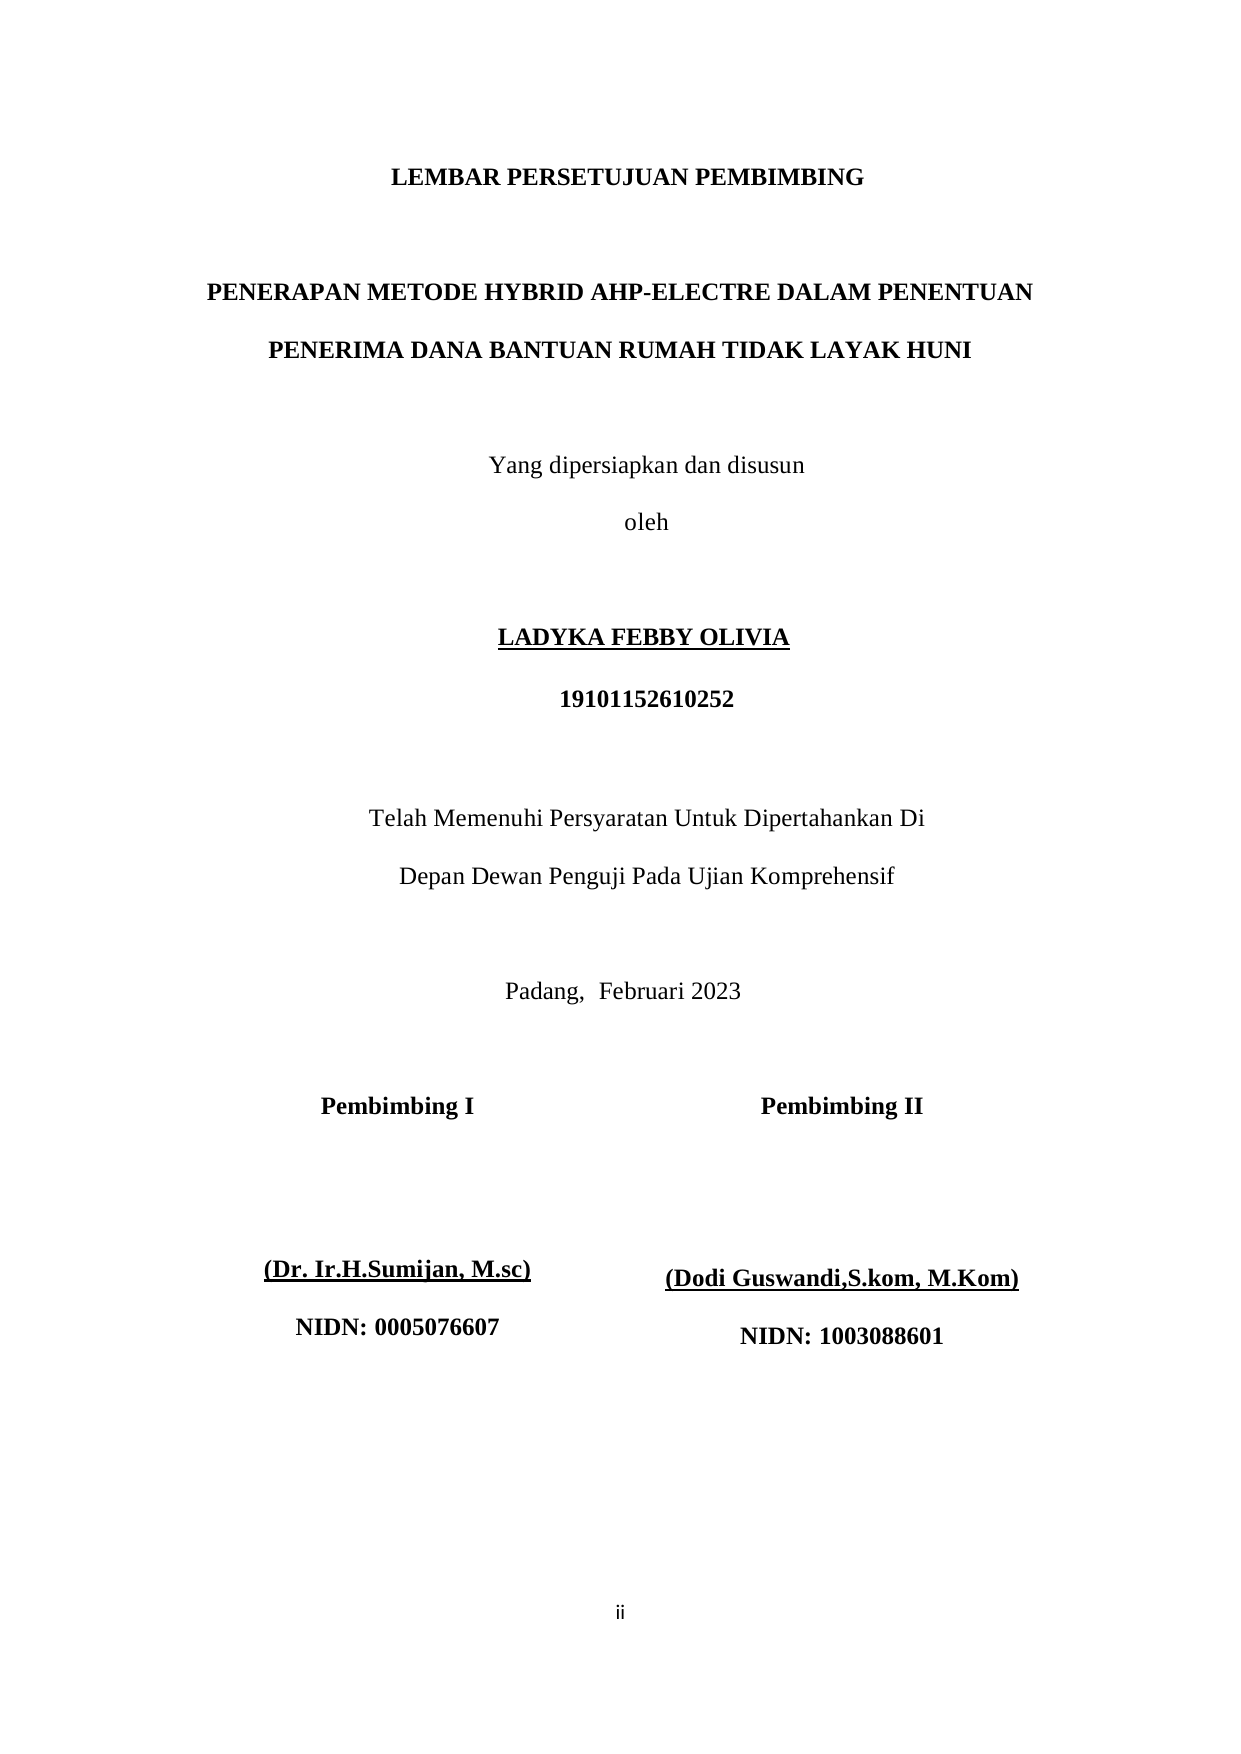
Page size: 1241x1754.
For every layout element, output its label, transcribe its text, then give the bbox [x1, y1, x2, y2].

text Yang dipersiapkan dan disusun oleh [464, 450, 828, 536]
subtitle LEMBAR PERSETUJUAN PEMBIMBING [190, 162, 1065, 191]
text PENERAPAN METODE HYBRID AHP-ELECTRE DALAM PENENTUAN PENERIMA DANA BANTUAN RUMAH TIDAK LAYAK HUNI [175, 277, 1065, 364]
text Telah Memenuhi Persyaratan Untuk Dipertahankan Di Depan Dewan Penguji Pada Ujian Komprehensif [336, 803, 957, 890]
text 19101152610252 [558, 684, 735, 713]
text LADYKA FEBBY OLIVIA [456, 622, 832, 651]
text Padang, Februari 2023 [485, 976, 761, 1005]
table_header Pembimbing II (Dodi Guswandi,S.kom, M.Kom) NIDN: 1003088601 [620, 1091, 1064, 1433]
table_header Pembimbing I (Dr. Ir.H.Sumijan, M.sc) NIDN: 0005076607 [175, 1091, 619, 1433]
